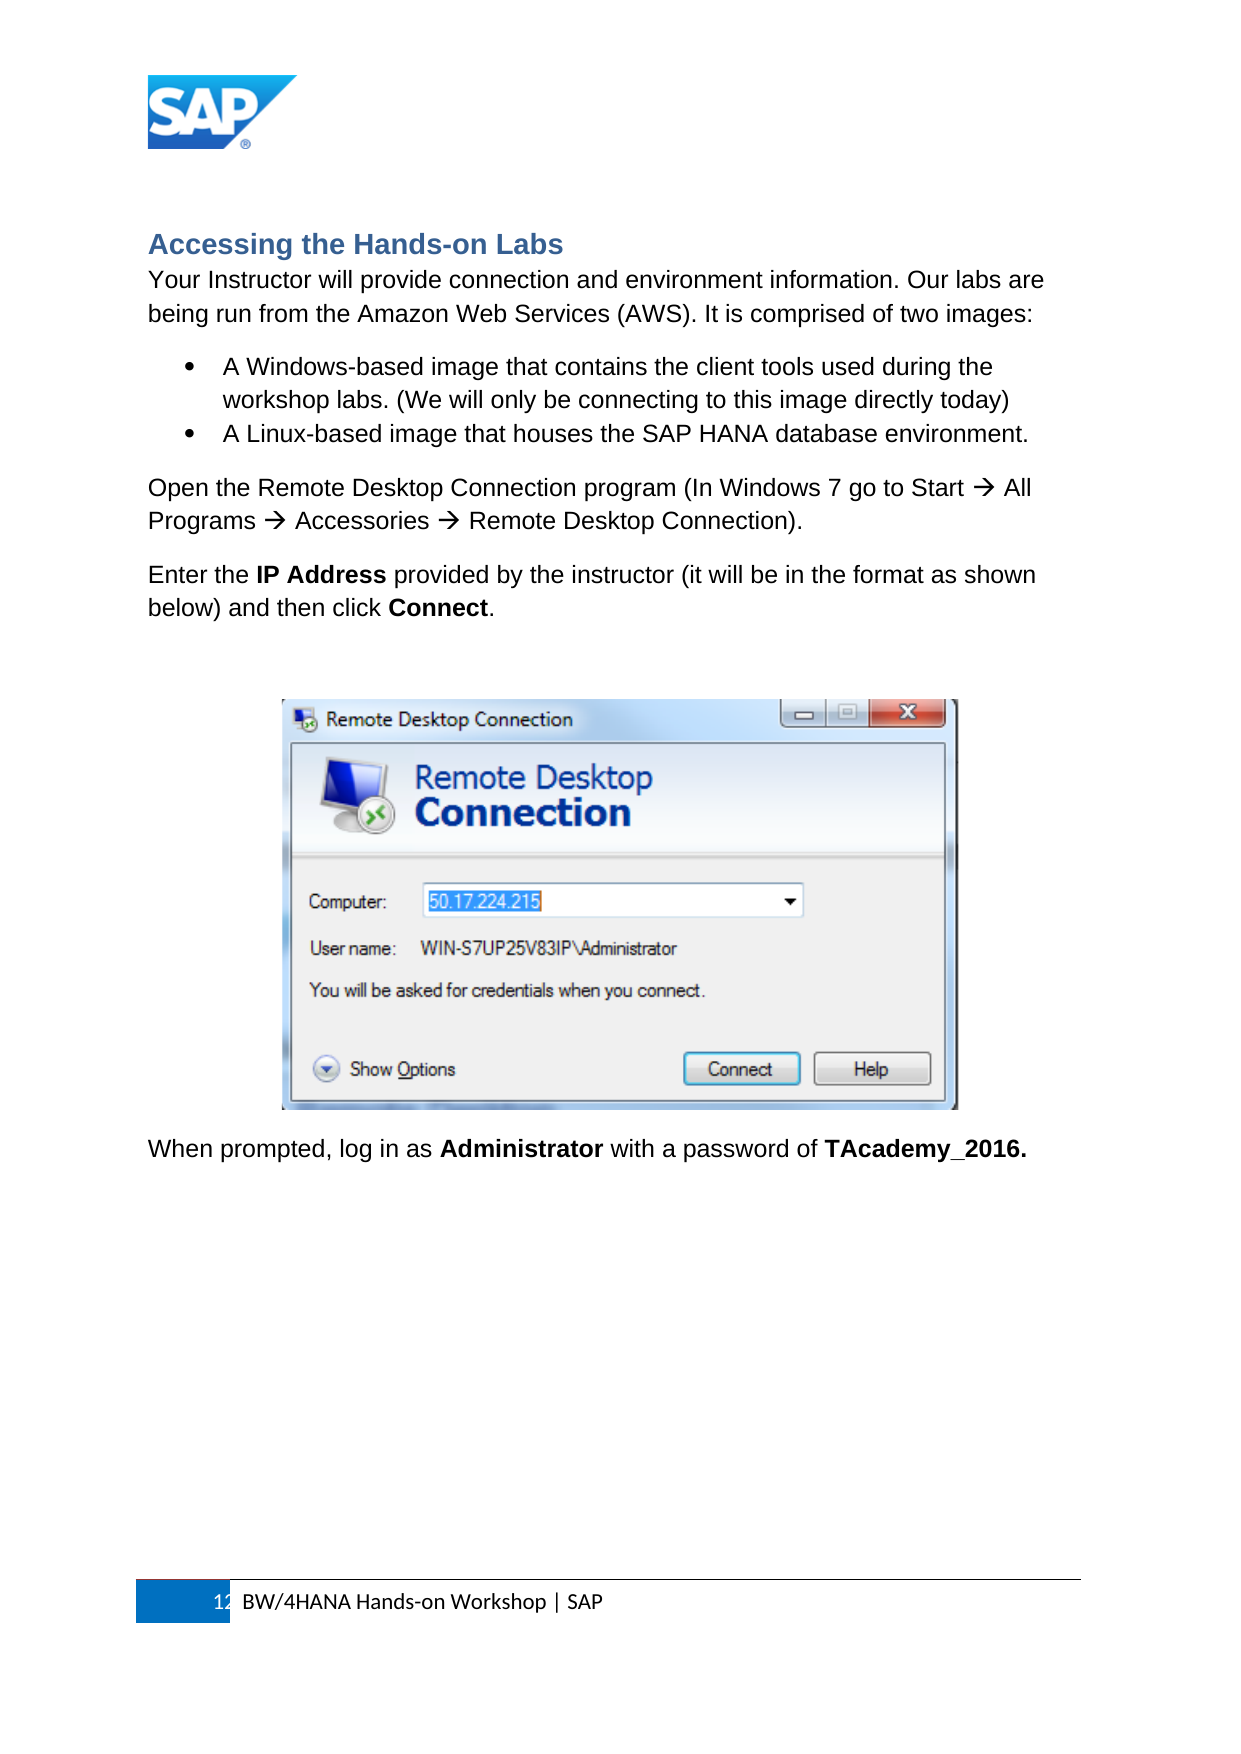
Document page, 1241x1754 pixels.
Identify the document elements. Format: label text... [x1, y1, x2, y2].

picture [281, 699, 959, 1110]
list A Linux-based image that houses the SAP HANA database environment. [185, 418, 1093, 447]
picture [147, 75, 298, 149]
text Your Instructor will provide connection and environment information. Our labs are being run from the Amazon Web Services (AWS). It is comprised of two images: [148, 266, 1093, 327]
text When prompted, log in as Administrator with a password of TAcademy_2016. [148, 1134, 1093, 1163]
text Enter the IP Address provided by the instructor (it will be in the format as shown below) and then click Connect. [148, 559, 1093, 621]
list A Windows-based image that contains the client tools used during the workshop labs. (We will only be connecting to this image directly today) [185, 352, 1093, 414]
subtitle Accessing the Hands-on Labs [148, 227, 1093, 261]
text Open the Remote Desktop Connection program (In Windows 7 go to Start All Programs Accessories Remote Desktop Connection). [148, 472, 1093, 534]
